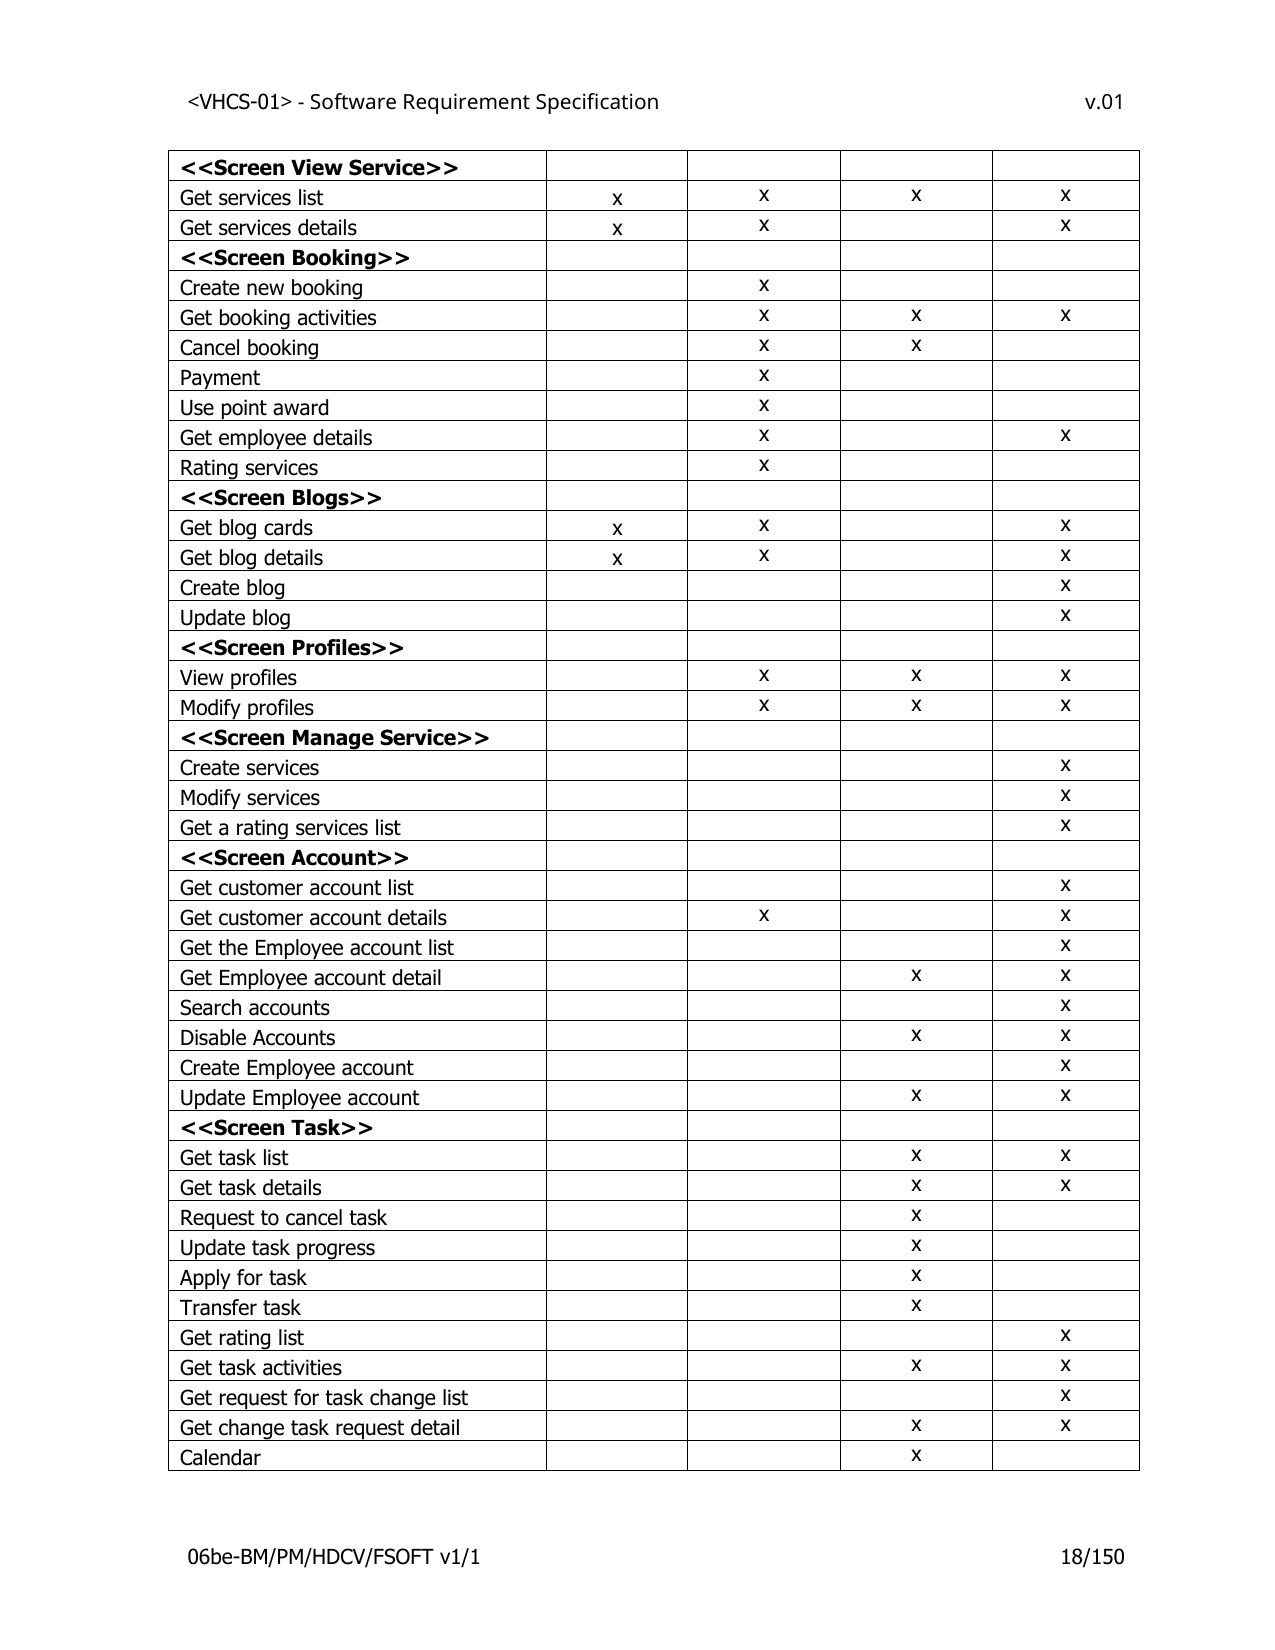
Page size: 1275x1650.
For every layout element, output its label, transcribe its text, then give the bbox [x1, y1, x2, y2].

table_cell [993, 1441, 1139, 1470]
table_cell x [688, 271, 840, 300]
table_cell x [993, 1021, 1139, 1050]
table_cell [841, 271, 992, 300]
table_cell Search accounts [169, 991, 546, 1020]
table_cell x [993, 1351, 1139, 1380]
table_cell [547, 1201, 687, 1230]
table_cell Modify profiles [169, 691, 546, 720]
table_cell x [688, 391, 840, 420]
table_cell [688, 1291, 840, 1320]
table_cell [547, 1291, 687, 1320]
table_cell [841, 991, 992, 1020]
table_cell [547, 451, 687, 480]
table_cell x [841, 181, 992, 210]
table_cell [688, 571, 840, 600]
table_cell x [993, 1381, 1139, 1410]
table_cell [688, 1081, 840, 1110]
table_cell [547, 961, 687, 990]
table_cell x [688, 181, 840, 210]
table_cell [547, 1051, 687, 1080]
table_cell [547, 1081, 687, 1110]
table_cell x [841, 1261, 992, 1290]
table_cell [993, 151, 1139, 180]
table_cell x [841, 1441, 992, 1470]
table_cell [688, 1441, 840, 1470]
table_cell [688, 1021, 840, 1050]
table_cell <<Screen View Service>> [169, 151, 546, 180]
table_cell x [841, 1021, 992, 1050]
table_cell [841, 751, 992, 780]
table_cell x [841, 691, 992, 720]
table_cell [993, 241, 1139, 270]
table_cell x [993, 781, 1139, 810]
table_cell Get services details [169, 211, 546, 240]
table_cell x [688, 361, 840, 390]
table_cell Get customer account list [169, 871, 546, 900]
table_cell [688, 961, 840, 990]
table_cell x [688, 331, 840, 360]
table_cell [841, 391, 992, 420]
table_cell [993, 271, 1139, 300]
table_cell Get task details [169, 1171, 546, 1200]
table_cell [688, 991, 840, 1020]
table_cell Apply for task [169, 1261, 546, 1290]
table_cell Get services list [169, 181, 546, 210]
table_cell x [993, 511, 1139, 540]
table_cell Modify services [169, 781, 546, 810]
table_cell [547, 301, 687, 330]
table_cell x [993, 961, 1139, 990]
table_cell [993, 1291, 1139, 1320]
table_cell [993, 1231, 1139, 1260]
table_cell [688, 1261, 840, 1290]
table_cell Disable Accounts [169, 1021, 546, 1050]
table_cell x [547, 181, 687, 210]
table_cell x [841, 1201, 992, 1230]
table_cell [547, 571, 687, 600]
table_cell [841, 1321, 992, 1350]
table_cell [841, 841, 992, 870]
table_cell Payment [169, 361, 546, 390]
table_cell x [841, 1081, 992, 1110]
table_cell Get blog details [169, 541, 546, 570]
table_cell [688, 1051, 840, 1080]
table_cell [547, 1021, 687, 1050]
table_cell Calendar [169, 1441, 546, 1470]
table_cell Get a rating services list [169, 811, 546, 840]
table_cell x [688, 511, 840, 540]
table_cell [688, 1171, 840, 1200]
table_cell x [993, 1171, 1139, 1200]
table_cell x [688, 661, 840, 690]
table_cell x [993, 931, 1139, 960]
table_cell [547, 1231, 687, 1260]
table_cell x [688, 301, 840, 330]
table_cell [841, 511, 992, 540]
table_cell View profiles [169, 661, 546, 690]
table_cell x [841, 961, 992, 990]
table_cell [688, 241, 840, 270]
table_cell [547, 1171, 687, 1200]
table_cell Get task activities [169, 1351, 546, 1380]
table_cell x [993, 751, 1139, 780]
table_cell [841, 721, 992, 750]
table_cell [841, 901, 992, 930]
table_cell [547, 361, 687, 390]
table_cell [547, 1111, 687, 1140]
table_cell [841, 871, 992, 900]
table_cell [841, 631, 992, 660]
table_cell Transfer task [169, 1291, 546, 1320]
table_cell x [993, 571, 1139, 600]
table_cell [688, 631, 840, 660]
table_cell [841, 1111, 992, 1140]
table_cell x [993, 1081, 1139, 1110]
table_cell Update blog [169, 601, 546, 630]
table_cell x [841, 1351, 992, 1380]
table_cell [547, 1141, 687, 1170]
table_cell [547, 841, 687, 870]
table_cell [841, 541, 992, 570]
table_cell x [993, 991, 1139, 1020]
table_cell x [993, 1141, 1139, 1170]
table_cell [547, 751, 687, 780]
table_cell x [547, 511, 687, 540]
table_cell <<Screen Blogs>> [169, 481, 546, 510]
table_cell [547, 391, 687, 420]
table_cell x [993, 811, 1139, 840]
table_cell x [993, 1411, 1139, 1440]
table_cell [547, 271, 687, 300]
table_cell [993, 361, 1139, 390]
table_cell Use point award [169, 391, 546, 420]
table_cell [841, 601, 992, 630]
table_cell [547, 331, 687, 360]
table_cell [688, 1231, 840, 1260]
table_cell Create services [169, 751, 546, 780]
table_cell x [993, 871, 1139, 900]
table_cell x [688, 691, 840, 720]
table_cell Create Employee account [169, 1051, 546, 1080]
table_cell x [688, 541, 840, 570]
table_cell x [841, 1291, 992, 1320]
table_cell x [547, 541, 687, 570]
table_cell Get request for task change list [169, 1381, 546, 1410]
table_cell x [688, 421, 840, 450]
table_cell [547, 781, 687, 810]
table_cell x [841, 301, 992, 330]
table_cell <<Screen Manage Service>> [169, 721, 546, 750]
table_cell [841, 361, 992, 390]
table_cell Create blog [169, 571, 546, 600]
table_cell [841, 241, 992, 270]
table_cell Get booking activities [169, 301, 546, 330]
table_cell x [688, 901, 840, 930]
table_cell Get customer account details [169, 901, 546, 930]
table_cell [841, 571, 992, 600]
table_cell [547, 1381, 687, 1410]
table_cell [688, 1201, 840, 1230]
table_cell [841, 151, 992, 180]
table_cell [841, 211, 992, 240]
table_cell Update Employee account [169, 1081, 546, 1110]
table_cell x [841, 1231, 992, 1260]
table_cell x [841, 1141, 992, 1170]
table_cell <<Screen Booking>> [169, 241, 546, 270]
table_cell [547, 721, 687, 750]
table_cell [688, 931, 840, 960]
table_cell Get Employee account detail [169, 961, 546, 990]
table_cell [993, 631, 1139, 660]
table_cell Create new booking [169, 271, 546, 300]
table_cell [547, 1351, 687, 1380]
table_cell [688, 1411, 840, 1440]
table_cell [688, 601, 840, 630]
table_cell x [993, 301, 1139, 330]
table_cell [841, 421, 992, 450]
table_cell [841, 931, 992, 960]
table_cell Get the Employee account list [169, 931, 546, 960]
table_cell [688, 1141, 840, 1170]
table_cell Update task progress [169, 1231, 546, 1260]
table_cell [547, 421, 687, 450]
table_cell [993, 841, 1139, 870]
table_cell [547, 811, 687, 840]
table_cell x [993, 901, 1139, 930]
table_cell x [993, 181, 1139, 210]
table_cell x [841, 1171, 992, 1200]
table_cell [688, 841, 840, 870]
table_cell [547, 691, 687, 720]
table_cell [841, 781, 992, 810]
table_cell x [688, 211, 840, 240]
table_cell [841, 811, 992, 840]
table_cell [688, 1351, 840, 1380]
table_cell Cancel booking [169, 331, 546, 360]
table_cell [688, 751, 840, 780]
table_cell x [993, 421, 1139, 450]
table_cell Get change task request detail [169, 1411, 546, 1440]
table_cell x [993, 1051, 1139, 1080]
table_cell [993, 1201, 1139, 1230]
table_cell [547, 931, 687, 960]
table_cell [688, 1111, 840, 1140]
table_cell [547, 991, 687, 1020]
table_cell [547, 1261, 687, 1290]
table_cell [993, 481, 1139, 510]
table_cell [688, 481, 840, 510]
table_cell [547, 241, 687, 270]
table_cell [993, 1261, 1139, 1290]
table_cell x [841, 1411, 992, 1440]
table_cell x [547, 211, 687, 240]
table_cell x [841, 661, 992, 690]
table_cell [993, 331, 1139, 360]
table_cell x [993, 541, 1139, 570]
table_cell <<Screen Task>> [169, 1111, 546, 1140]
table_cell x [688, 451, 840, 480]
table_cell <<Screen Account>> [169, 841, 546, 870]
table_cell [547, 151, 687, 180]
table_cell [547, 661, 687, 690]
table_cell Rating services [169, 451, 546, 480]
table_cell [547, 481, 687, 510]
table_cell x [993, 691, 1139, 720]
table_cell [993, 1111, 1139, 1140]
table_cell x [993, 1321, 1139, 1350]
table_cell [688, 721, 840, 750]
table_cell [841, 481, 992, 510]
table_cell Get employee details [169, 421, 546, 450]
table_cell [688, 1321, 840, 1350]
table_cell [993, 391, 1139, 420]
table_cell [841, 1381, 992, 1410]
table_cell [547, 901, 687, 930]
table_cell [688, 871, 840, 900]
table_cell [688, 151, 840, 180]
table_cell x [841, 331, 992, 360]
table_cell <<Screen Profiles>> [169, 631, 546, 660]
table_cell x [993, 661, 1139, 690]
table_cell [547, 631, 687, 660]
table_cell Get rating list [169, 1321, 546, 1350]
table_cell [688, 811, 840, 840]
table_cell [993, 451, 1139, 480]
table_cell [841, 1051, 992, 1080]
table_cell Get task list [169, 1141, 546, 1170]
table_cell [688, 1381, 840, 1410]
table_cell [688, 781, 840, 810]
table_cell [547, 871, 687, 900]
table_cell x [993, 211, 1139, 240]
table_cell [841, 451, 992, 480]
table_cell [547, 1321, 687, 1350]
table_cell Get blog cards [169, 511, 546, 540]
table_cell Request to cancel task [169, 1201, 546, 1230]
table_cell [547, 601, 687, 630]
table_cell [547, 1411, 687, 1440]
table_cell [547, 1441, 687, 1470]
table_cell x [993, 601, 1139, 630]
table_cell [993, 721, 1139, 750]
